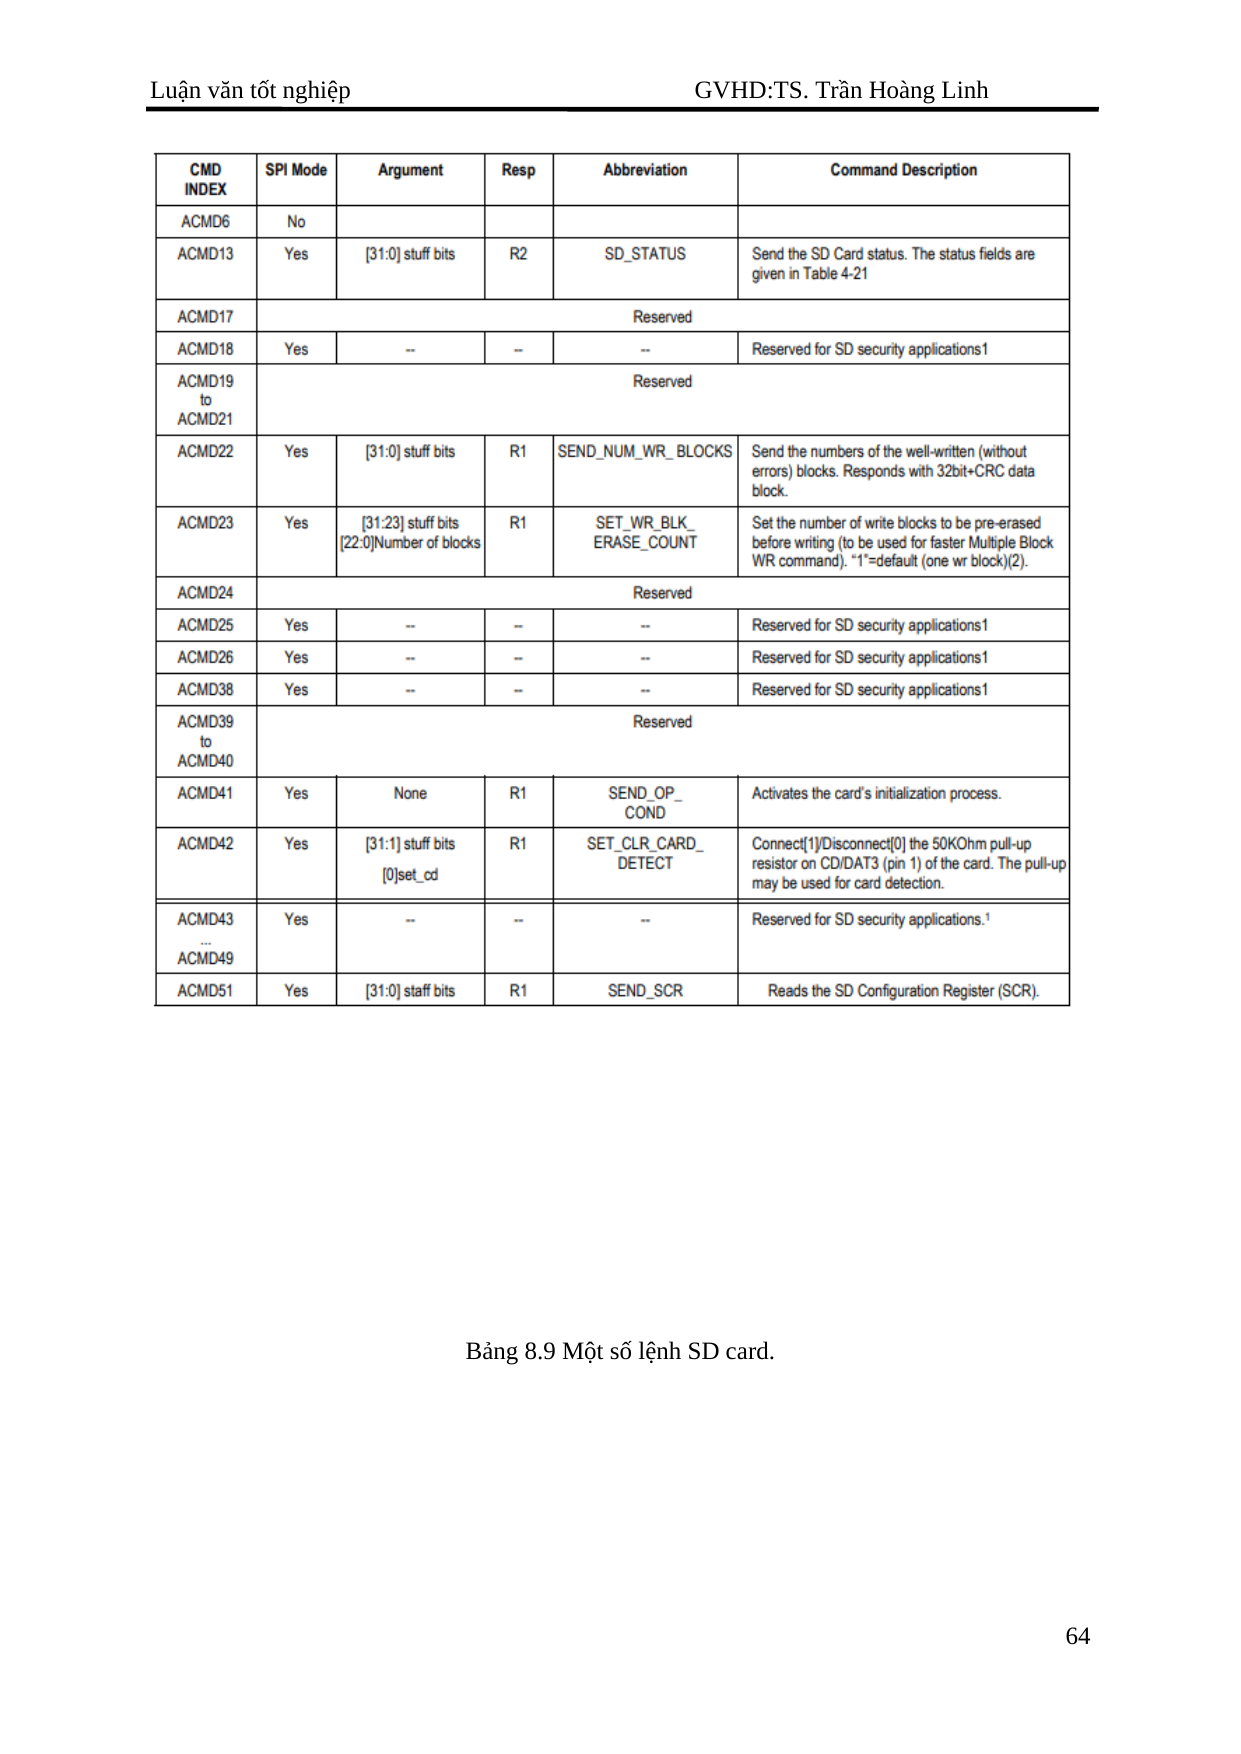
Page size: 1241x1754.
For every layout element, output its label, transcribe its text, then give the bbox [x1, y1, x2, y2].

picture [150, 150, 1090, 1316]
